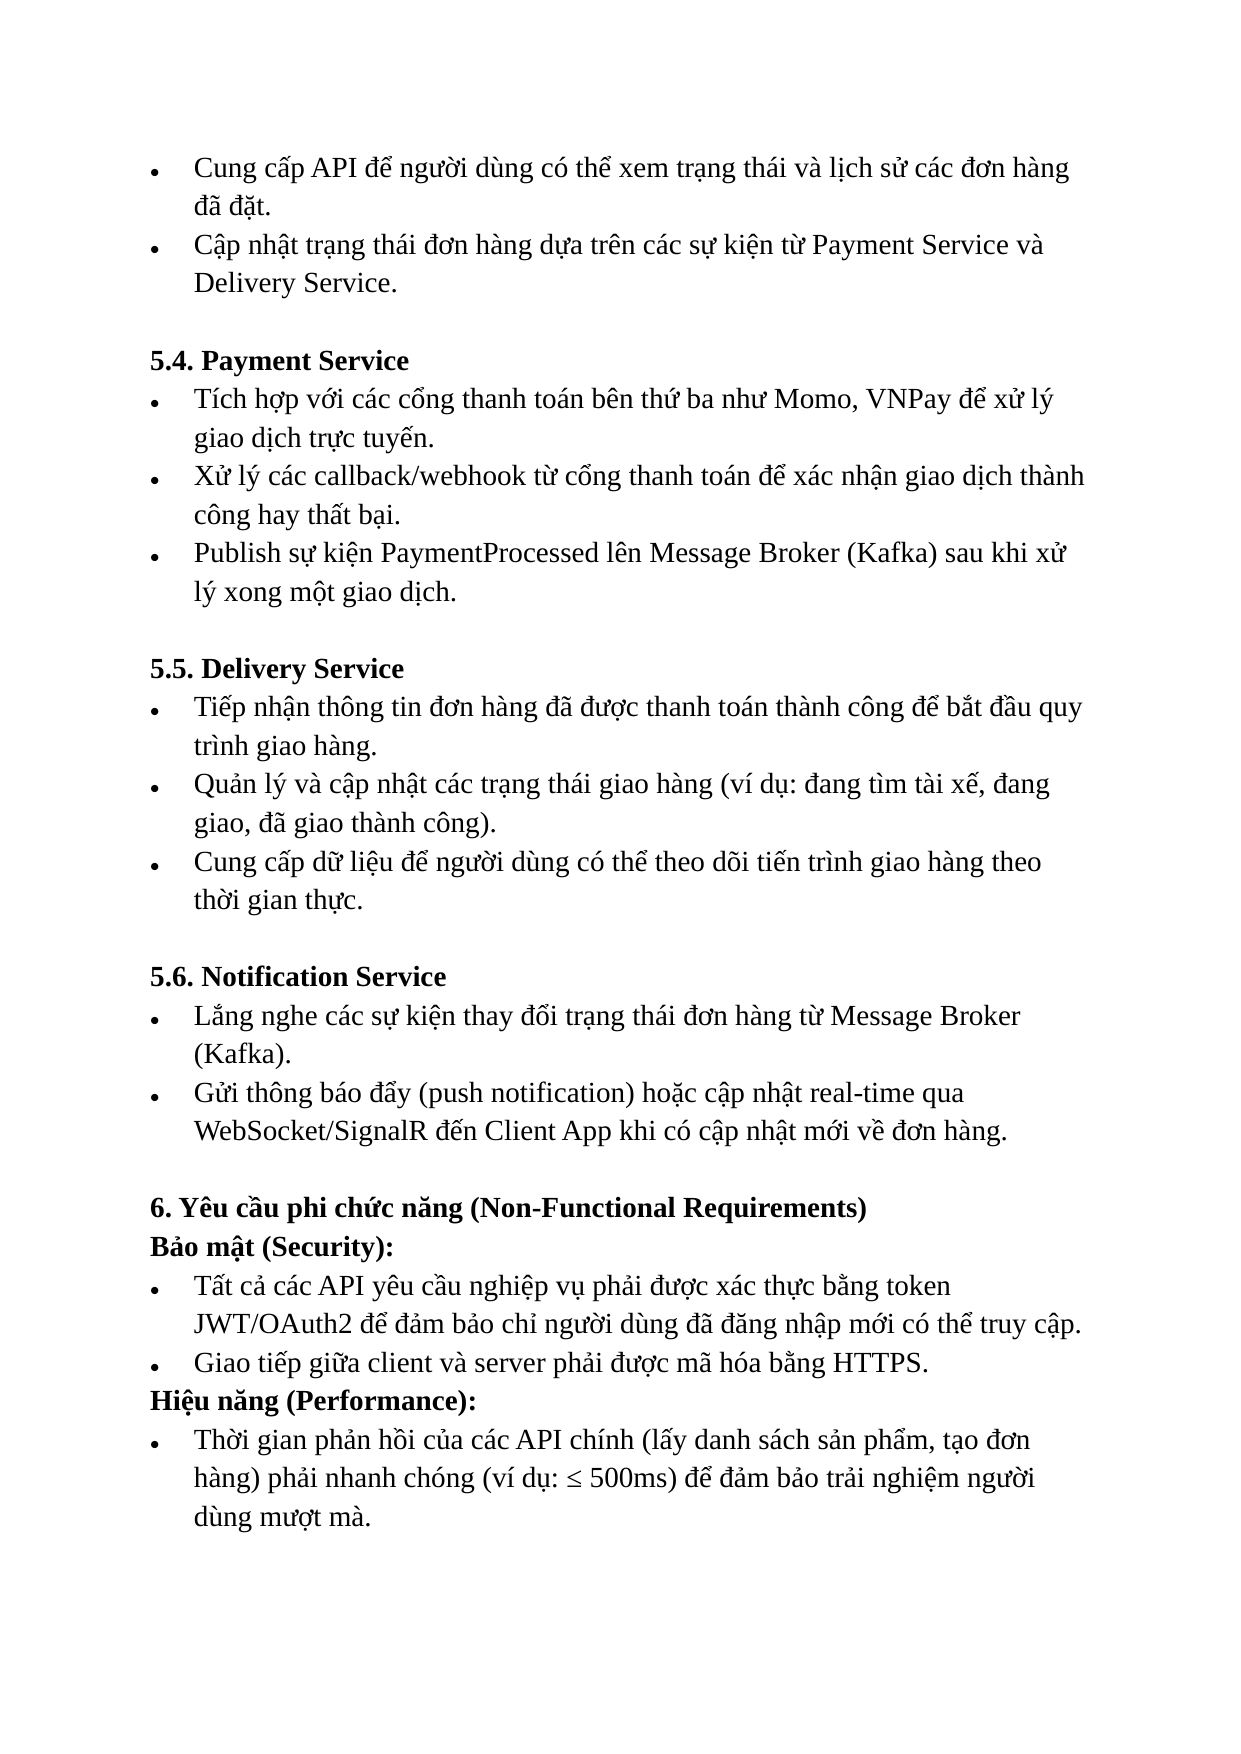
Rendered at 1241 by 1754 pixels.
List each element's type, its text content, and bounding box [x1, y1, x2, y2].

list 5.6. Notification Service [150, 959, 1090, 993]
list Tiếp nhận thông tin đơn hàng đã được thanh toán thành công để bắt đầu quy trình giao hàng. [150, 689, 1090, 762]
list Gửi thông báo đẩy (push notification) hoặc cập nhật real-time qua WebSocket/SignalR đến Client App khi có cập nhật mới về đơn hàng. [150, 1075, 1090, 1147]
list Cung cấp dữ liệu để người dùng có thể theo dõi tiến trình giao hàng theo thời gian thực. [150, 844, 1090, 916]
list 5.4. Payment Service [150, 343, 1090, 376]
list Lắng nghe các sự kiện thay đổi trạng thái đơn hàng từ Message Broker (Kafka). [150, 998, 1090, 1070]
list 6. Yêu cầu phi chức năng (Non-Functional Requirements) [150, 1191, 1090, 1224]
list Tích hợp với các cổng thanh toán bên thứ ba như Momo, VNPay để xử lý giao dịch trực tuyến. [150, 381, 1090, 453]
list 5.5. Delivery Service [150, 651, 1090, 684]
list Cung cấp API để người dùng có thể xem trạng thái và lịch sử các đơn hàng đã đặt. [150, 150, 1090, 222]
list Cập nhật trạng thái đơn hàng dựa trên các sự kiện từ Payment Service và Delivery Service. [150, 227, 1090, 299]
list Publish sự kiện PaymentProcessed lên Message Broker (Kafka) sau khi xử lý xong một giao dịch. [150, 535, 1090, 607]
list Quản lý và cập nhật các trạng thái giao hàng (ví dụ: đang tìm tài xế, đang giao, đã giao thành công). [150, 767, 1090, 839]
list Thời gian phản hồi của các API chính (lấy danh sách sản phẩm, tạo đơn hàng) phải nhanh chóng (ví dụ: ≤ 500ms) để đảm bảo trải nghiệm người dùng mượt mà. [150, 1422, 1090, 1532]
list Bảo mật (Security): [150, 1229, 1090, 1263]
list Tất cả các API yêu cầu nghiệp vụ phải được xác thực bằng token JWT/OAuth2 để đảm bảo chỉ người dùng đã đăng nhập mới có thể truy cập. [150, 1268, 1090, 1340]
list Hiệu năng (Performance): [150, 1383, 1090, 1417]
list Giao tiếp giữa client và server phải được mã hóa bằng HTTPS. [150, 1345, 1090, 1378]
list Xử lý các callback/webhook từ cổng thanh toán để xác nhận giao dịch thành công hay thất bại. [150, 458, 1090, 530]
